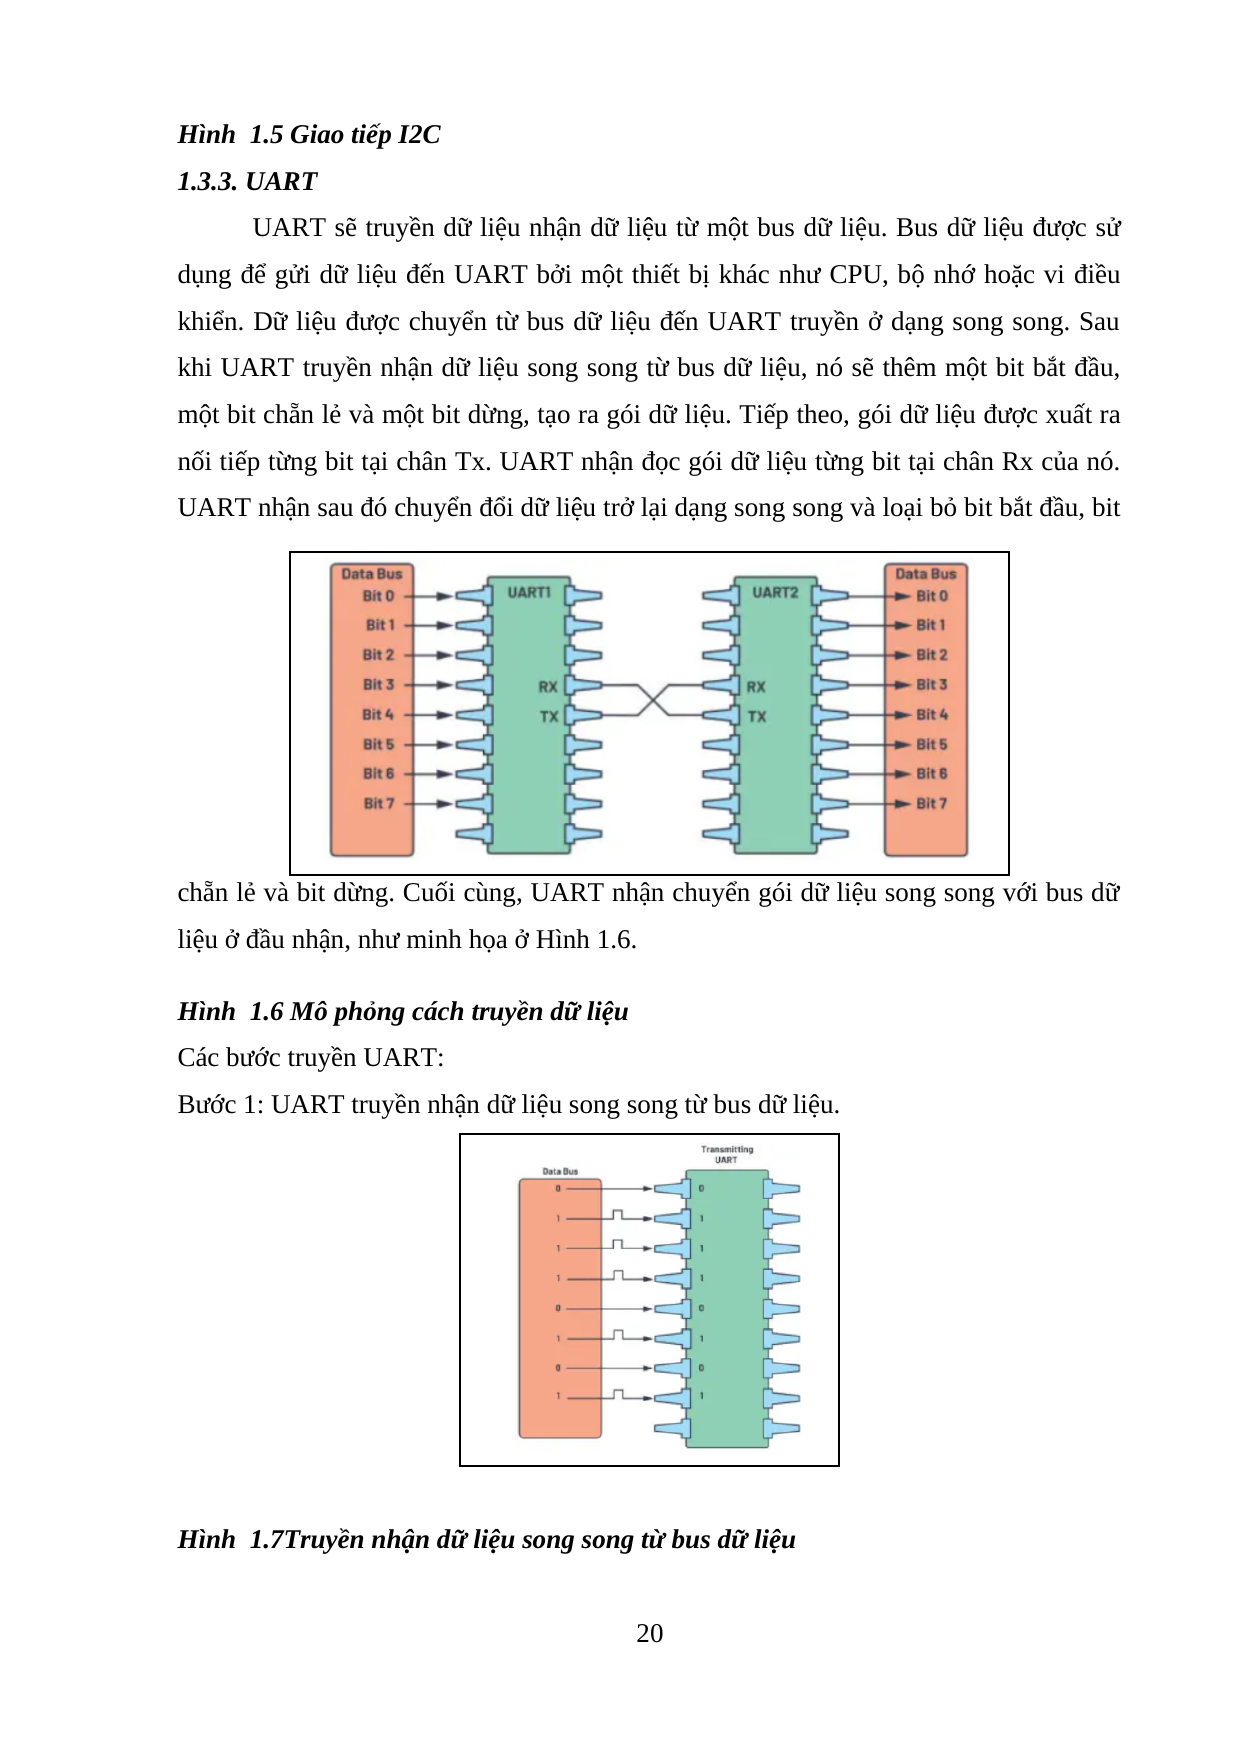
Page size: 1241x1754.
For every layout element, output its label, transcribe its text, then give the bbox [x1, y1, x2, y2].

text Các bước truyền UART: [177, 1041, 1122, 1072]
subtitle UART [177, 165, 1122, 196]
picture [291, 553, 1008, 874]
picture [461, 1135, 838, 1465]
text Bước 1: UART truyền nhận dữ liệu song song từ bus dữ liệu. [177, 1088, 1122, 1119]
text Hình 1.5 Giao tiếp I2C [177, 118, 1122, 149]
text Hình 1.6 Mô phỏng cách truyền dữ liệu [177, 994, 1122, 1026]
